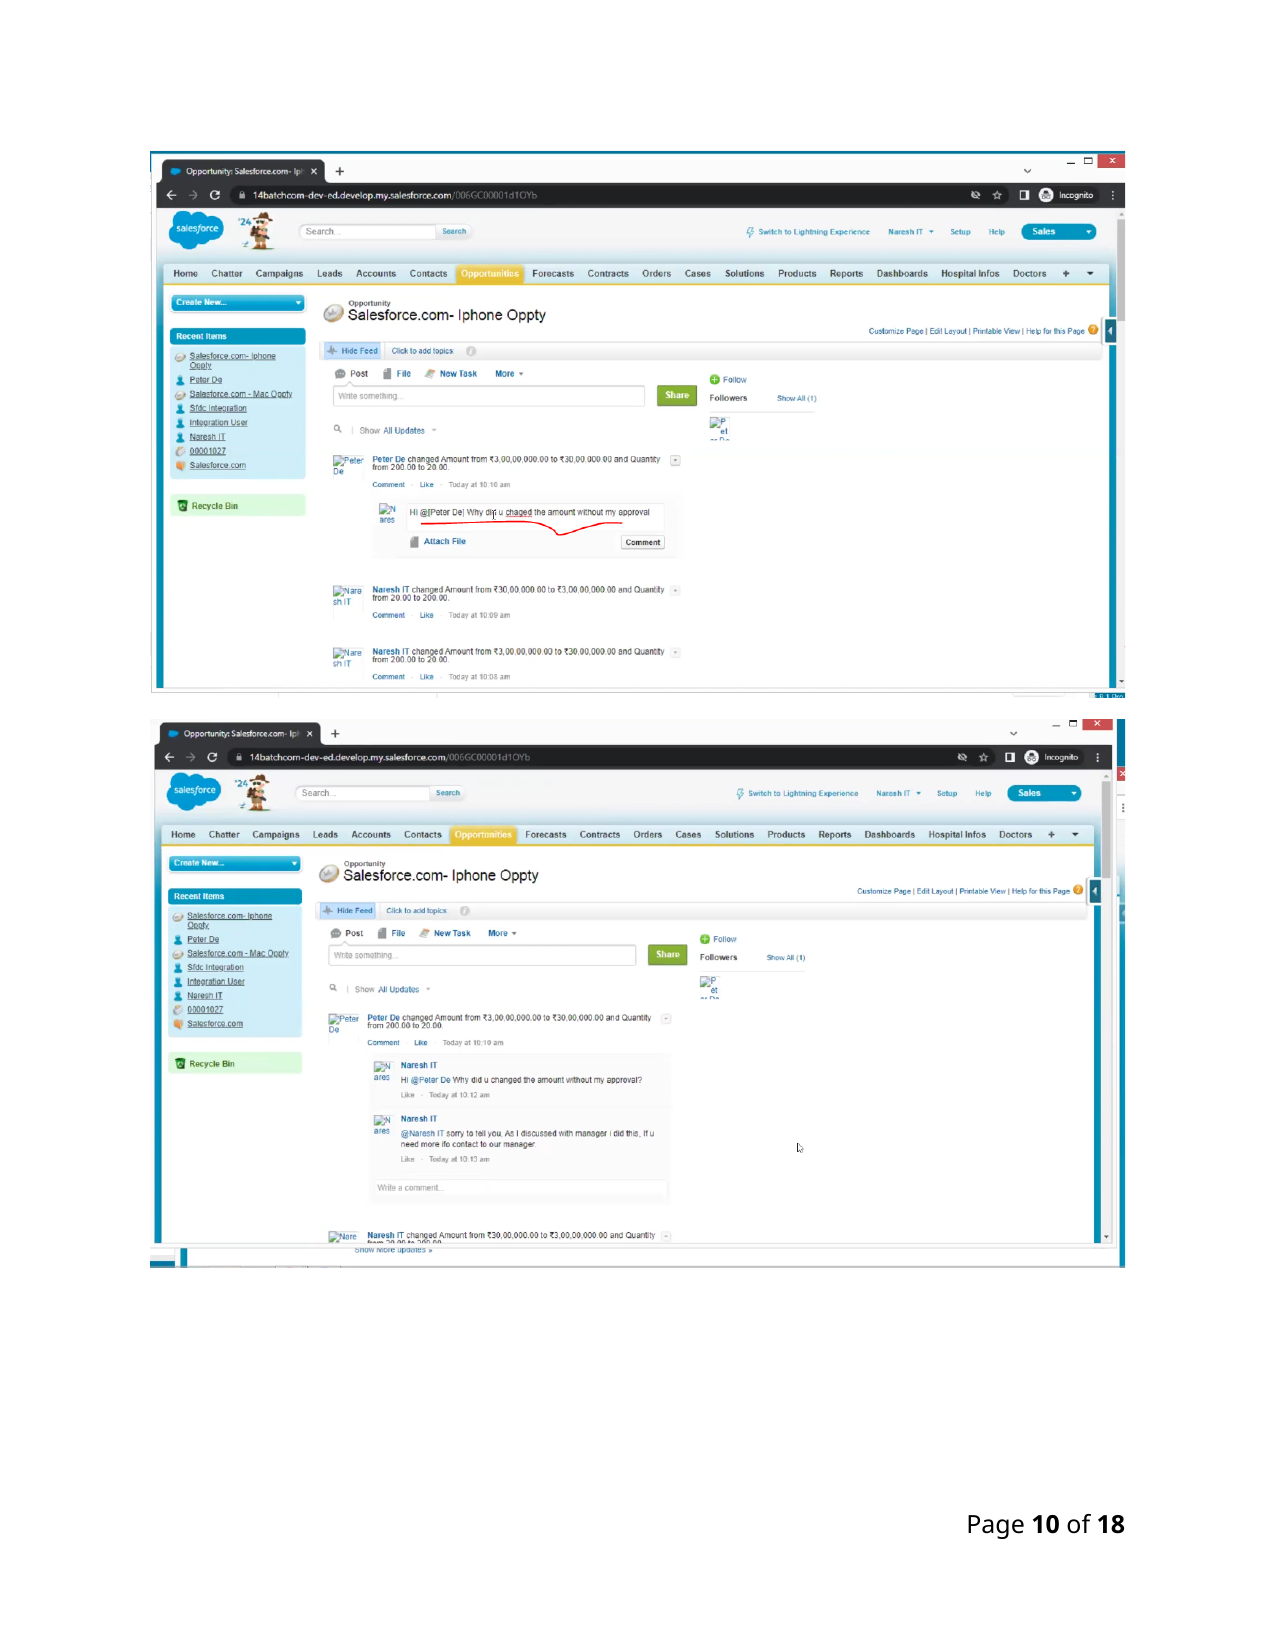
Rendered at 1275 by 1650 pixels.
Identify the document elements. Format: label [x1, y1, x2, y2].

picture [150, 719, 1125, 1268]
picture [150, 154, 1125, 698]
